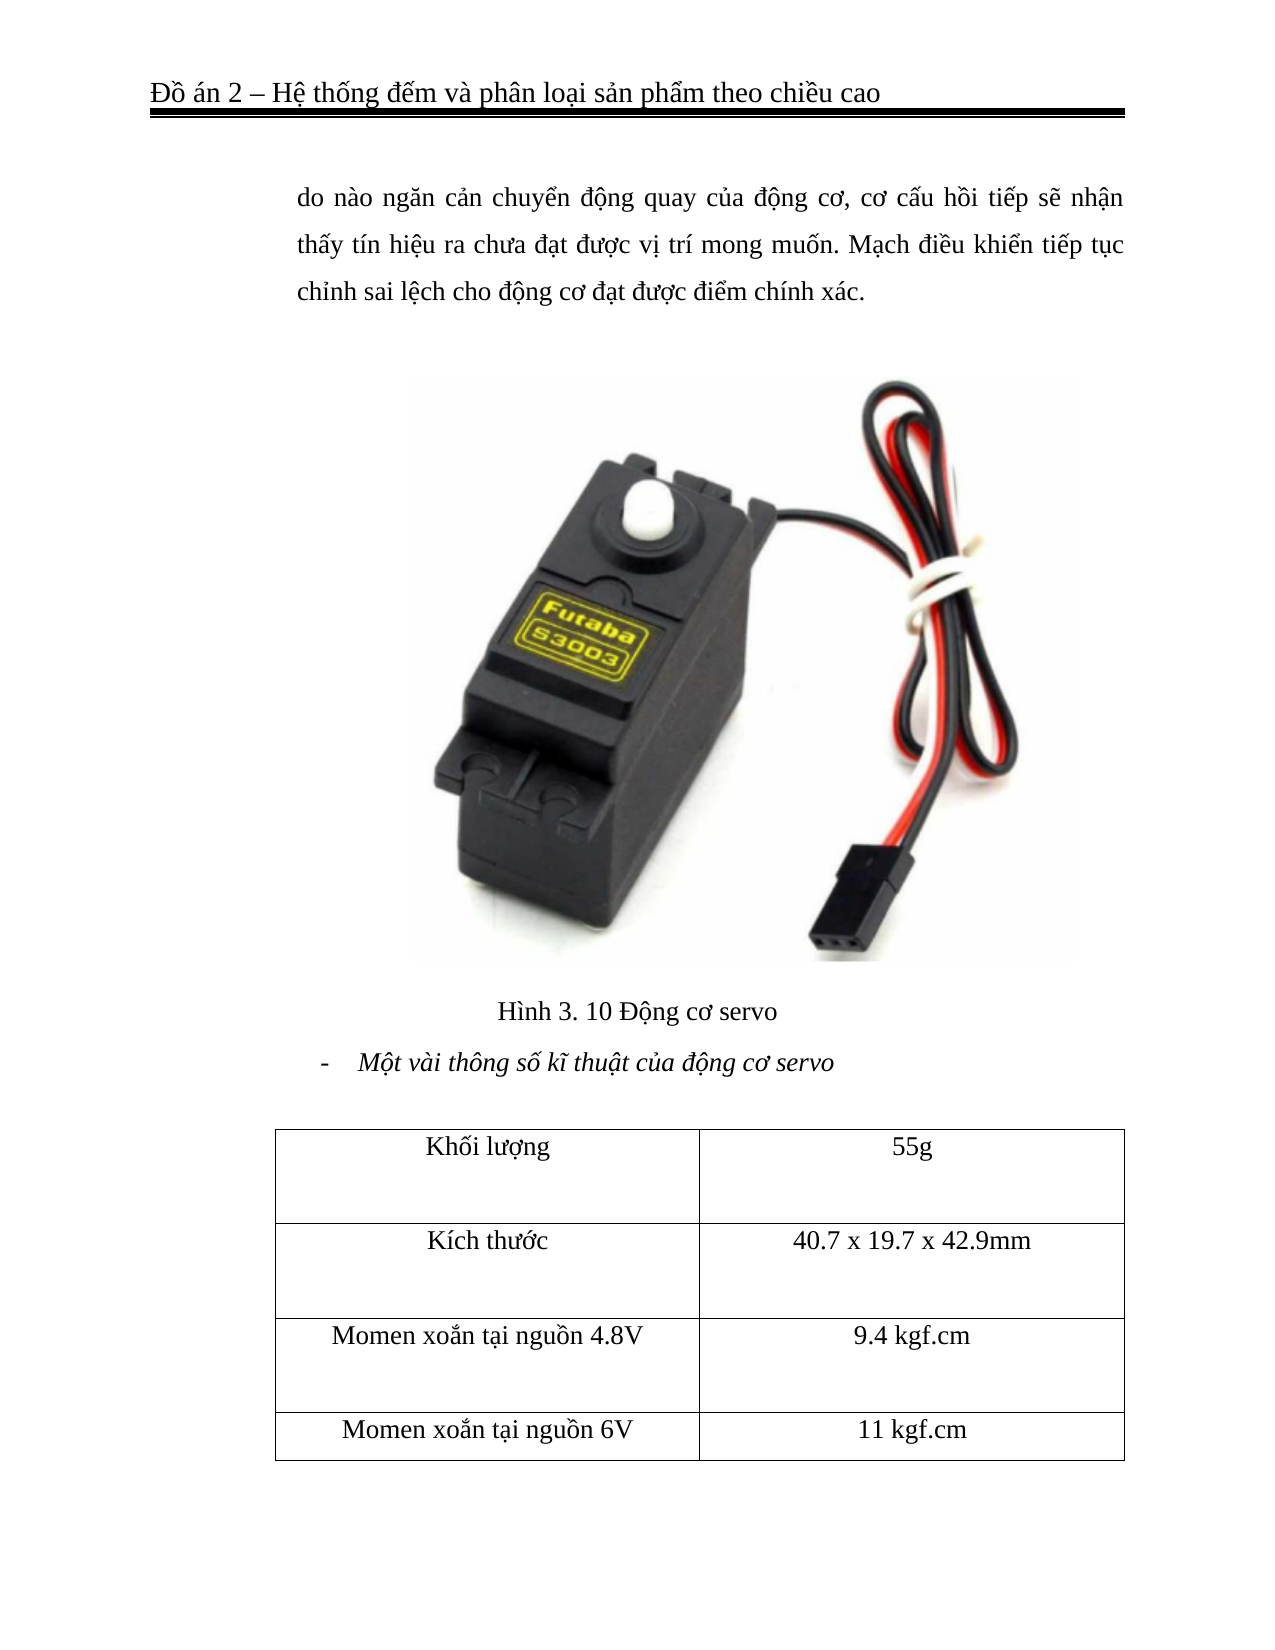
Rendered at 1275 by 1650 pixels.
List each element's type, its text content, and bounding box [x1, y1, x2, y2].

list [297, 181, 1125, 306]
table_cell Momen xoắn tại nguồn 4.8V [276, 1319, 699, 1412]
table_header 55g [700, 1130, 1124, 1223]
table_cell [276, 1413, 699, 1460]
table_cell 40.7 x 19.7 x 42.9mm [700, 1224, 1124, 1318]
table_cell 11 kgf.cm [700, 1413, 1124, 1460]
table_cell 9.4 kgf.cm [700, 1319, 1124, 1412]
table_header Khối lượng [276, 1130, 699, 1223]
list Một vài thông số kĩ thuật của động cơ servo [320, 1047, 1125, 1078]
table_cell Kích thước [276, 1224, 699, 1318]
picture [322, 368, 1100, 979]
